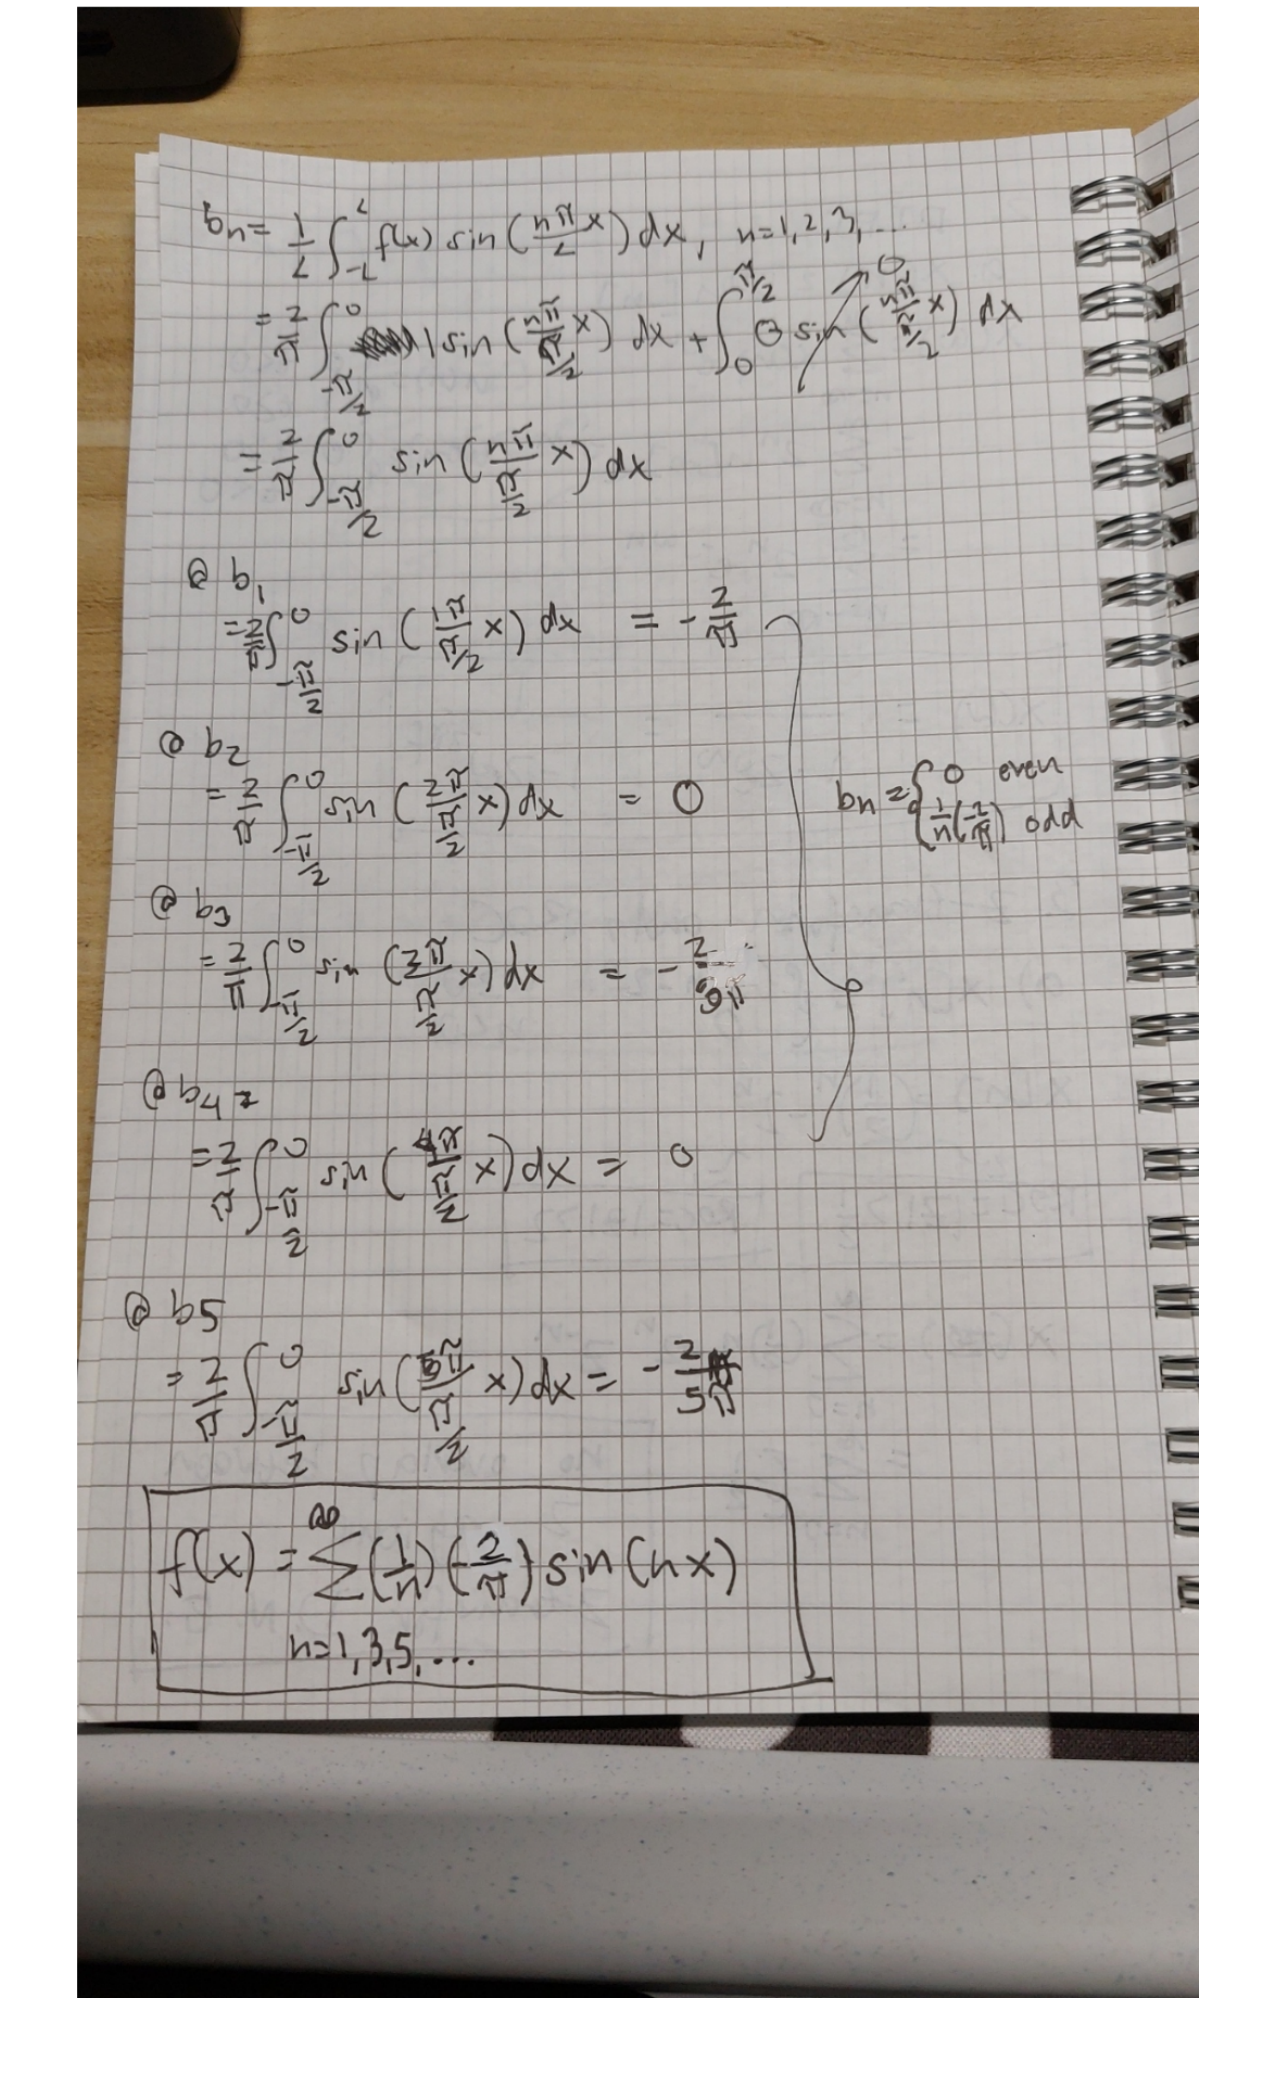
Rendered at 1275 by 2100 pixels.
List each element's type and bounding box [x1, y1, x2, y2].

picture [78, 9, 1197, 1998]
